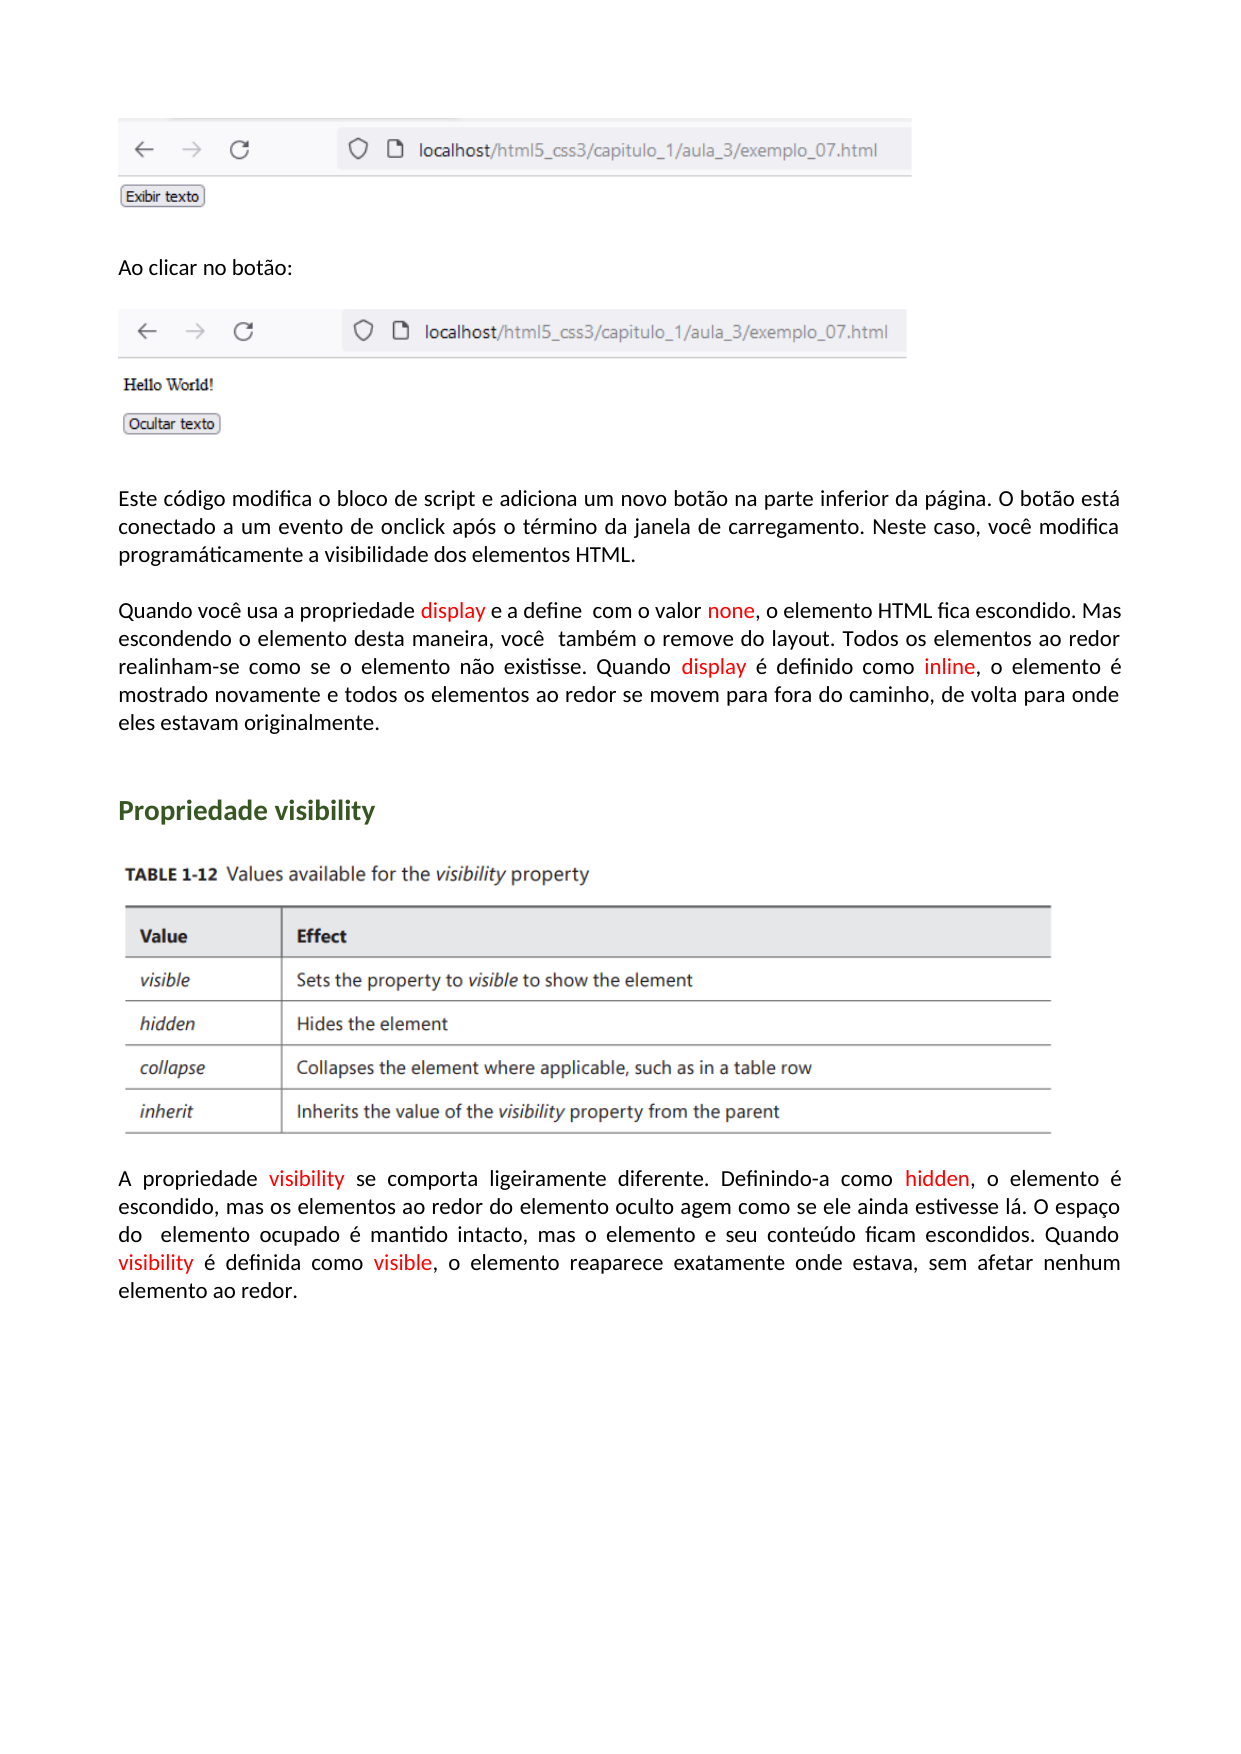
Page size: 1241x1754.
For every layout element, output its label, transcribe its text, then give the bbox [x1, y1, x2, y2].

picture [118, 309, 907, 456]
text Ao clicar no botão: [118, 253, 1122, 281]
text Este código modifica o bloco de script e adiciona um novo botão na parte inferior da página. O botão está conectado a um evento de onclick após o término da janela de carregamento. Neste caso, você modifica programáticamente a visibilidade dos elementos HTML. [118, 484, 1122, 568]
subtitle Propriedade visibility [118, 792, 1122, 828]
text Quando você usa a propriedade display e a define com o valor none, o elemento HTML fica escondido. Mas escondendo o elemento desta maneira, você também o remove do layout. Todos os elementos ao redor realinham-se como se o elemento não existisse. Quando display é definido como inline, o elemento é mostrado novamente e todos os elementos ao redor se movem para fora do caminho, de volta para onde eles estavam originalmente. [118, 596, 1122, 736]
picture [118, 855, 1060, 1137]
picture [118, 118, 912, 226]
text A propriedade visibility se comporta ligeiramente diferente. Definindo-a como hidden, o elemento é escondido, mas os elementos ao redor do elemento oculto agem como se ele ainda estivesse lá. O espaço do elemento ocupado é mantido intacto, mas o elemento e seu conteúdo ficam escondidos. Quando visibility é definida como visible, o elemento reaparece exatamente onde estava, sem afetar nenhum elemento ao redor. [118, 1164, 1122, 1304]
